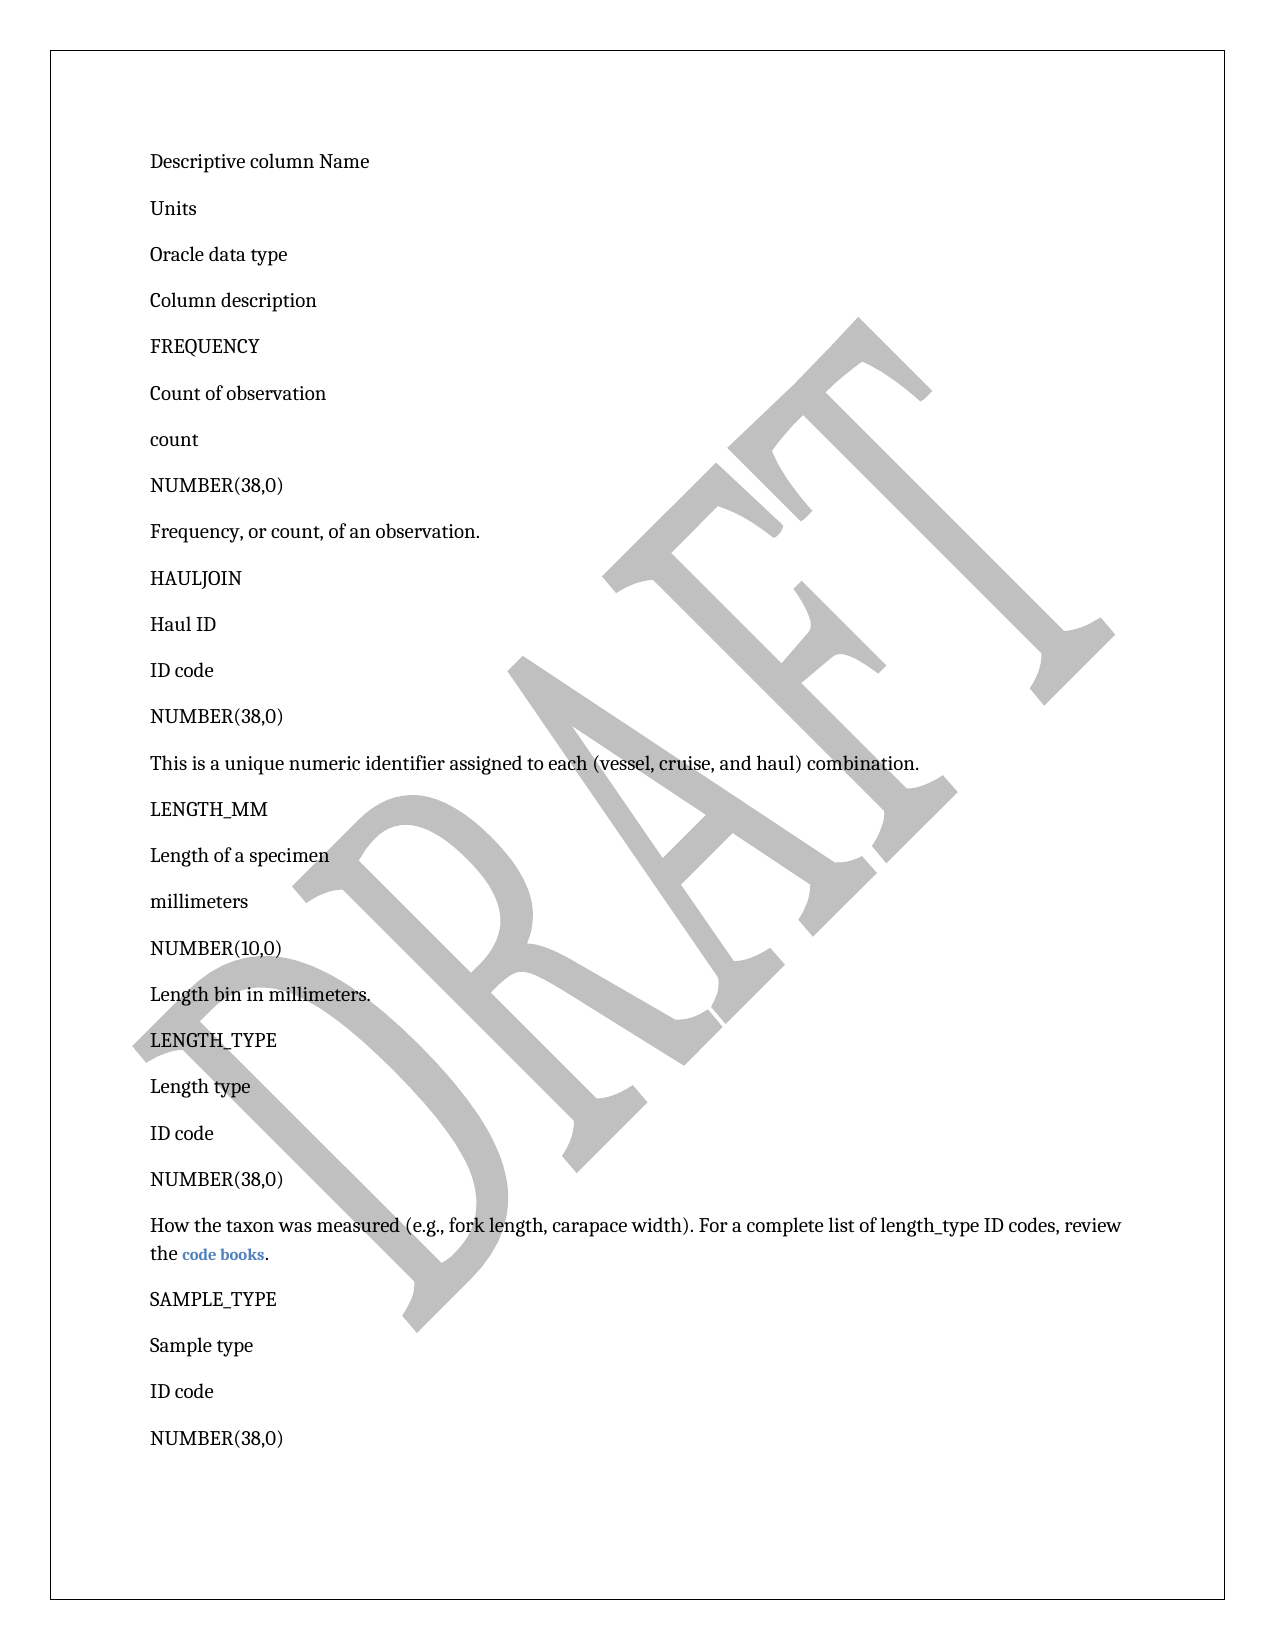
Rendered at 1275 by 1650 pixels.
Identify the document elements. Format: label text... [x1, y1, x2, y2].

text Count of observation [150, 381, 1125, 405]
text ID code [150, 1121, 1125, 1145]
text This is a unique numeric identifier assigned to each (vessel, cruise, and haul) combination. [150, 751, 1125, 775]
text Frequency, or count, of an observation. [150, 520, 1125, 544]
text LENGTH_MM [150, 797, 1125, 821]
text FREQUENCY [150, 335, 1125, 359]
text Length type [150, 1075, 1125, 1099]
text Haul ID [150, 612, 1125, 636]
text HAULJOIN [150, 566, 1125, 590]
text ID code [150, 659, 1125, 683]
text Oracle data type [150, 242, 1125, 266]
text NUMBER(38,0) [150, 705, 1125, 729]
text Column description [150, 289, 1125, 313]
text SAMPLE_TYPE [150, 1287, 1125, 1311]
text NUMBER(10,0) [150, 936, 1125, 960]
text How the taxon was measured (e.g., fork length, carapace width). For a complete list of length_type ID codes, review the code books. [150, 1214, 1125, 1265]
text Length bin in millimeters. [150, 982, 1125, 1006]
text NUMBER(38,0) [150, 474, 1125, 498]
text Units [150, 196, 1125, 220]
text millimeters [150, 890, 1125, 914]
text Descriptive column Name [150, 150, 1125, 174]
text LENGTH_TYPE [150, 1029, 1125, 1053]
text Sample type [150, 1334, 1125, 1358]
text Length of a specimen [150, 844, 1125, 868]
text NUMBER(38,0) [150, 1167, 1125, 1191]
text count [150, 427, 1125, 451]
text ID code [150, 1380, 1125, 1404]
text NUMBER(38,0) [150, 1426, 1125, 1450]
